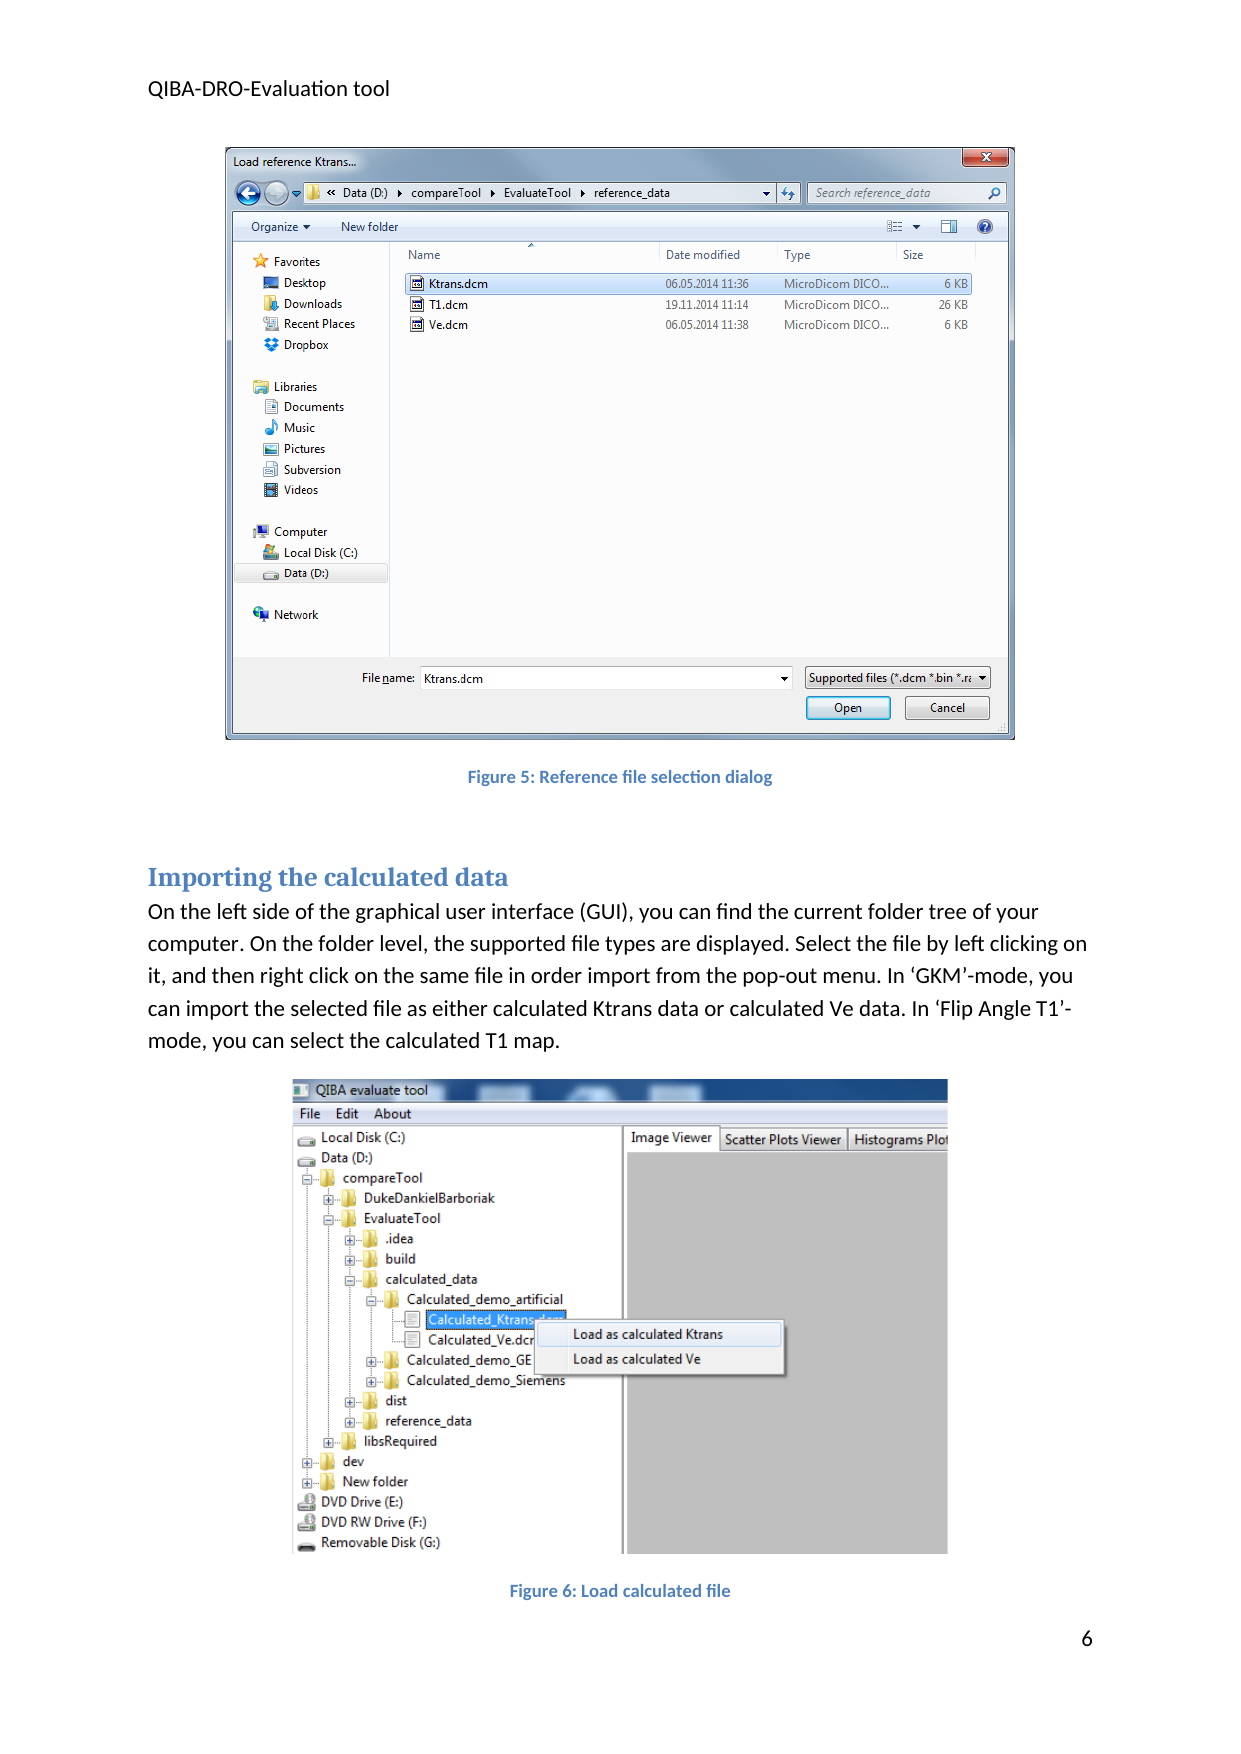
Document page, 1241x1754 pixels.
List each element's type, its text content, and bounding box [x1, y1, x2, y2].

text Figure 6: Load calculated file [148, 1579, 1093, 1602]
text On the left side of the graphical user interface (GUI), you can find the current folder tree of your computer. On the folder level, the supported file types are displayed. Select the file by left clicking on it, and then right click on the same file in order import from the pop-out menu. In ‘GKM’-mode, you can import the selected file as either calculated Ktrans data or calculated Ve data. In ‘Flip Angle T1’-mode, you can select the calculated T1 map. [148, 897, 1093, 1054]
subtitle Importing the calculated data [148, 862, 1093, 893]
picture [292, 1079, 948, 1554]
text Figure 5: Reference file selection dialog [148, 765, 1093, 788]
picture [225, 147, 1015, 740]
